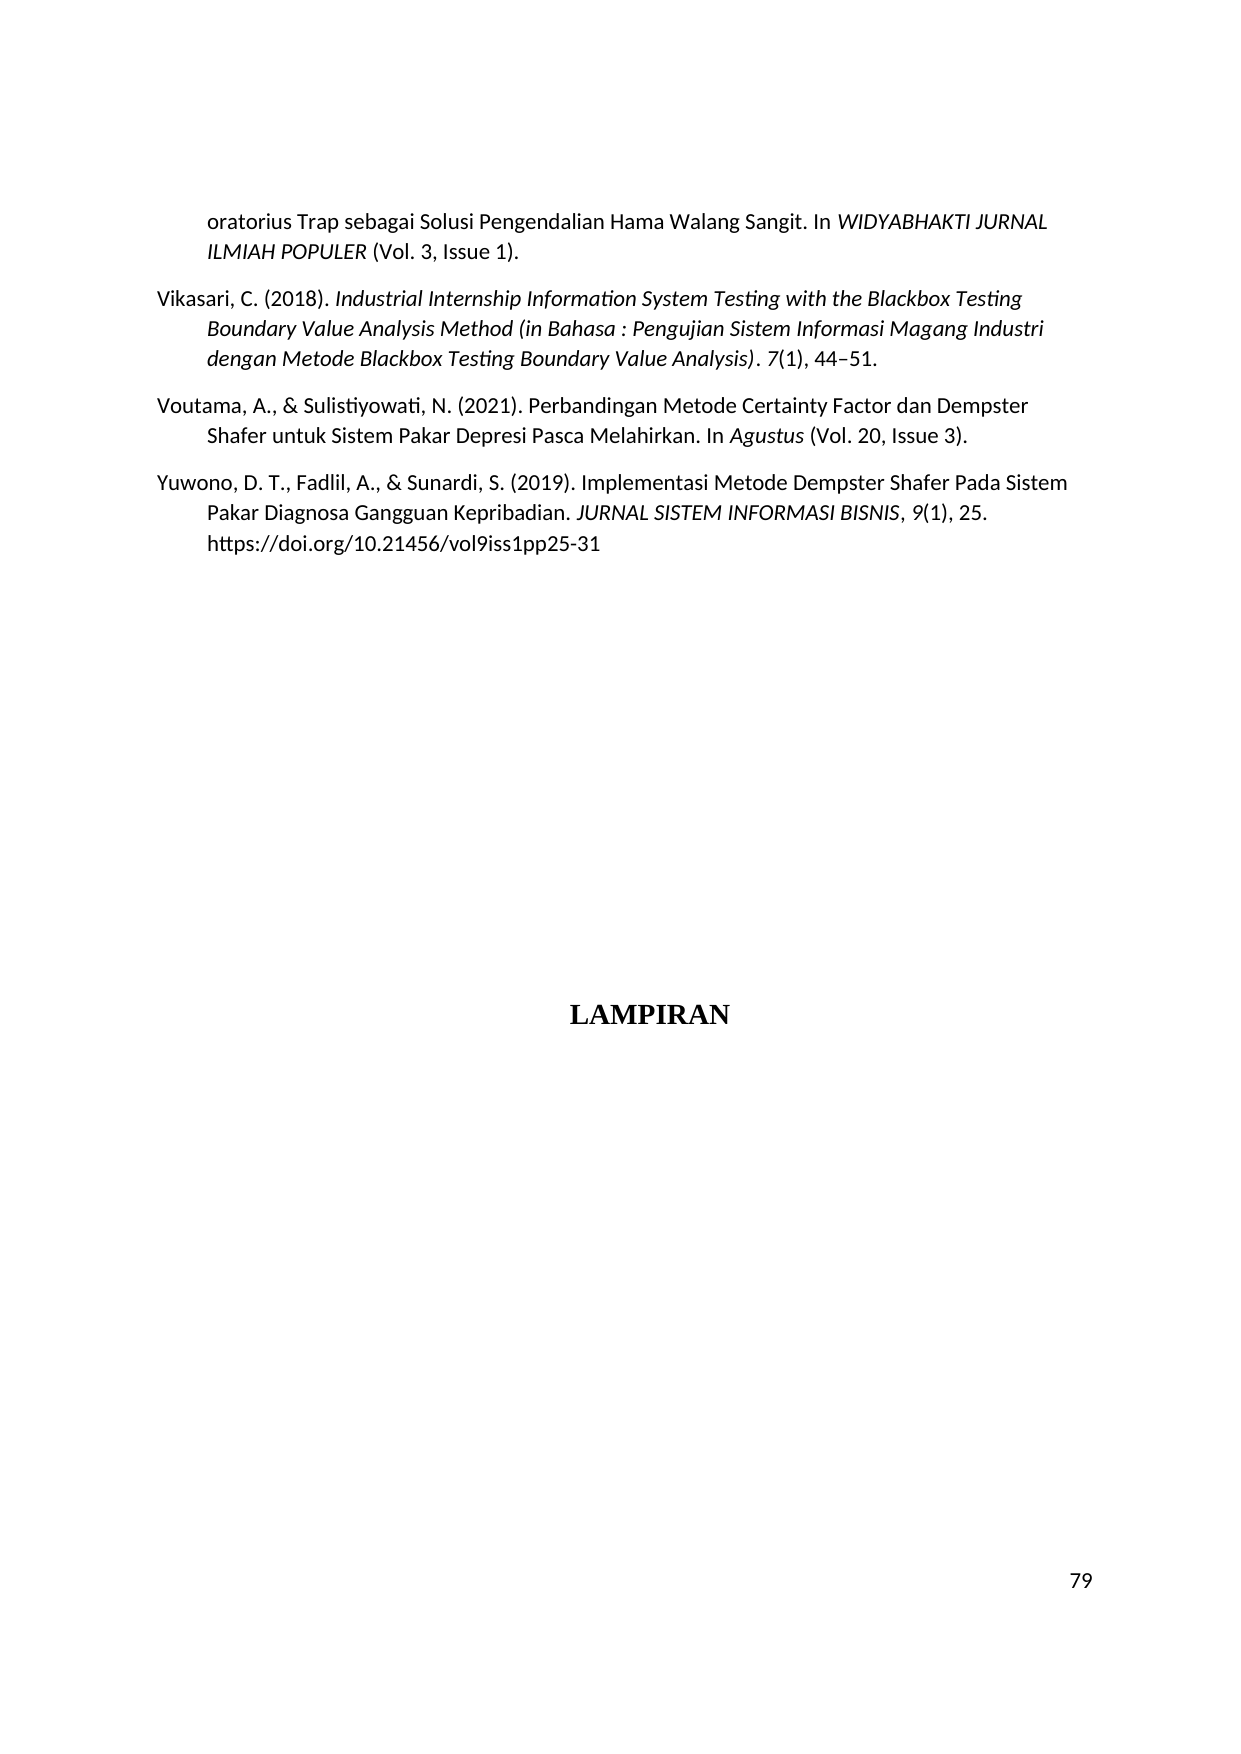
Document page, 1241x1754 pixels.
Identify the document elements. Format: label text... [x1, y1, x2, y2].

title LAMPIRAN [207, 997, 1092, 1031]
